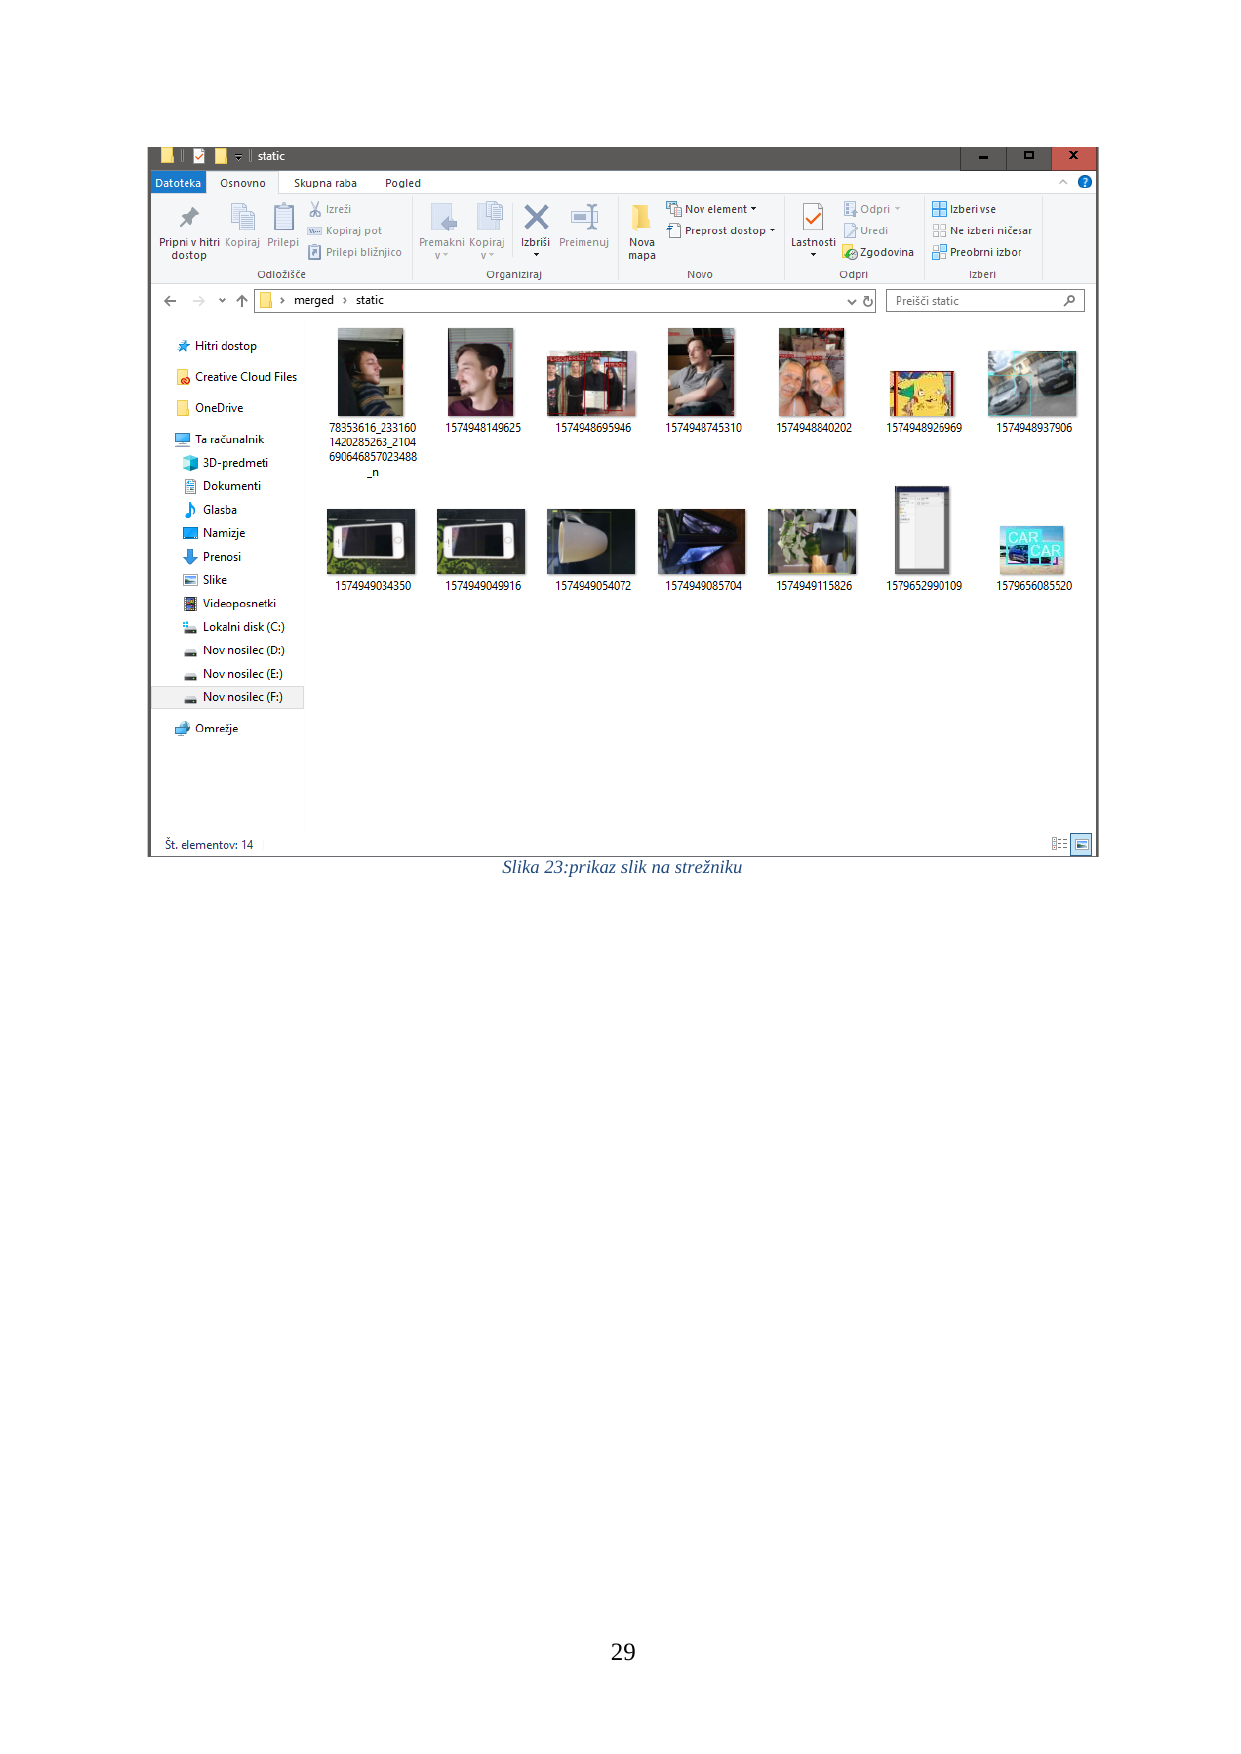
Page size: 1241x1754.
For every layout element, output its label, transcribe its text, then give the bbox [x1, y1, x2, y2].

picture [147, 147, 1099, 857]
text Slika :prikaz slik na strežniku [148, 857, 1098, 878]
